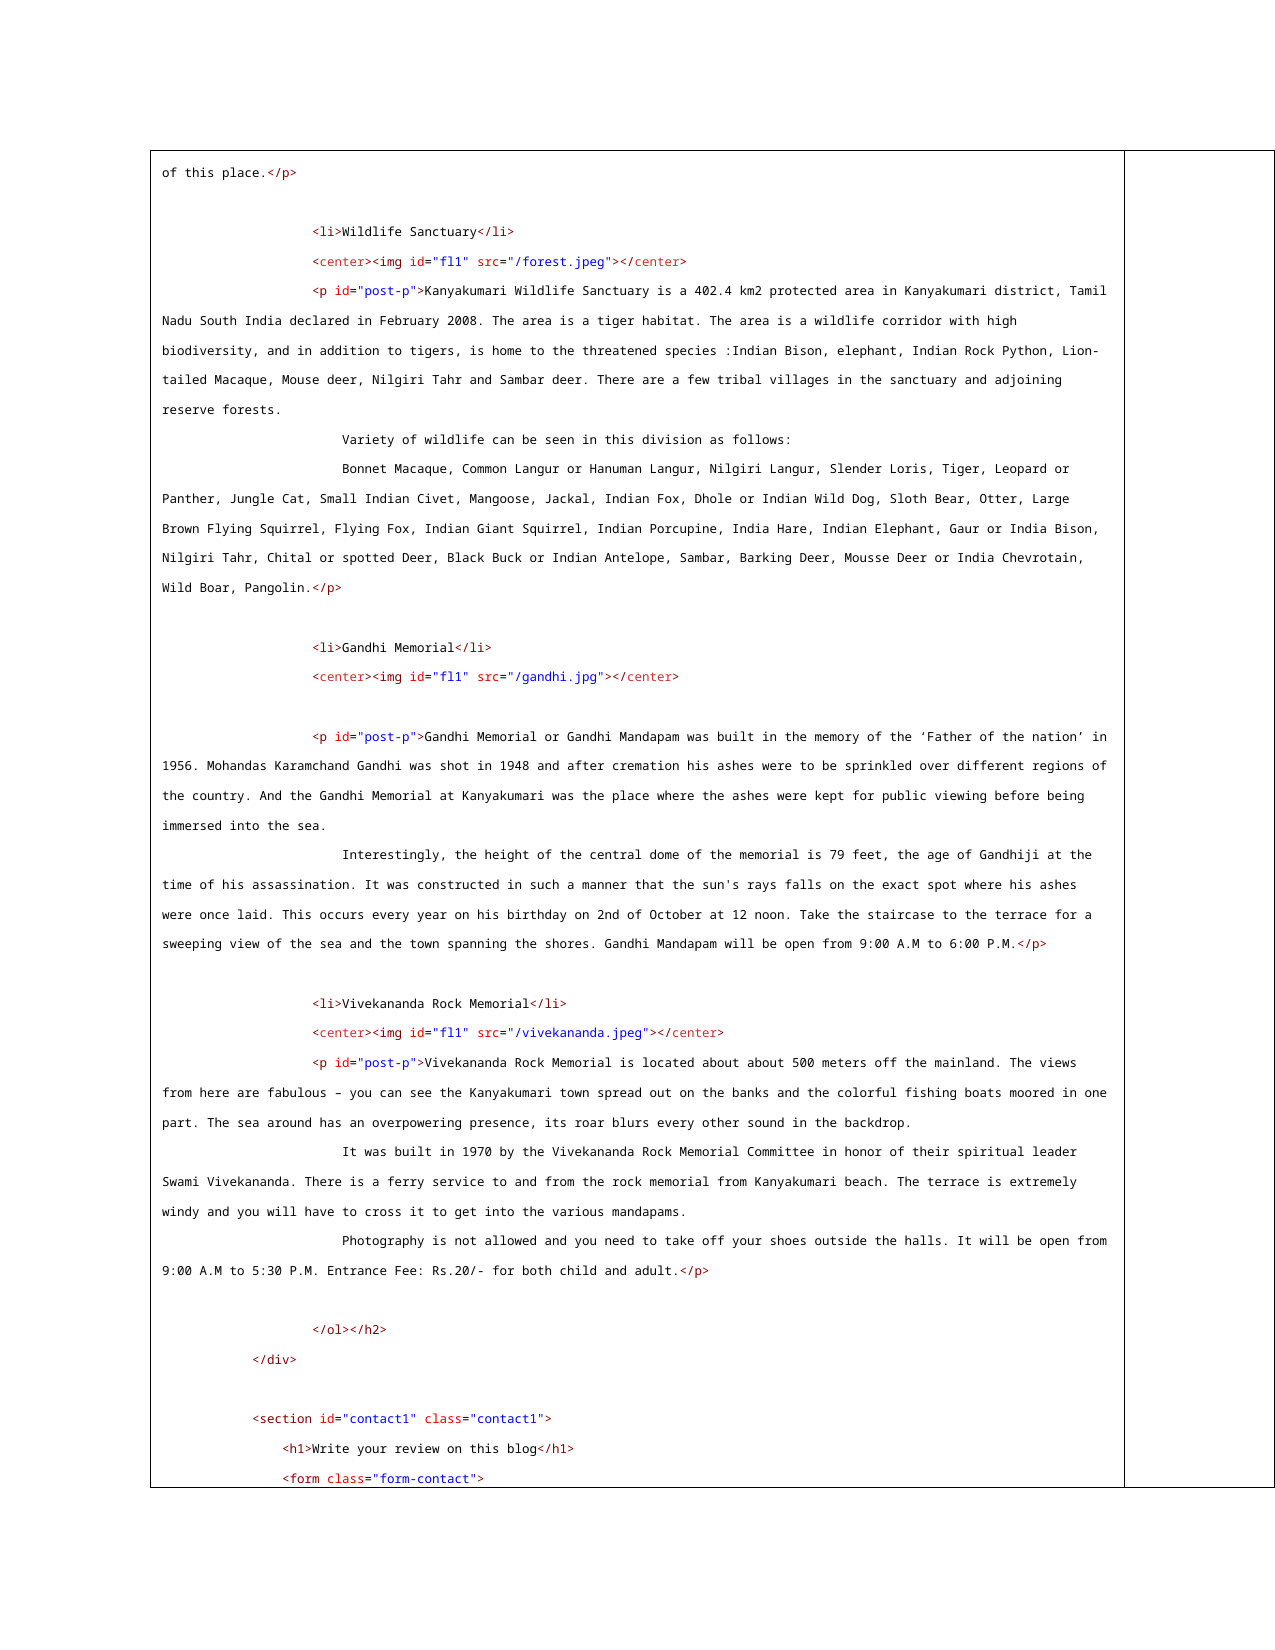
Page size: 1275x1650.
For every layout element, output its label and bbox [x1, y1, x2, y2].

table_header [1125, 151, 1274, 1487]
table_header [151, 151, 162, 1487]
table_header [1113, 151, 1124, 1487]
